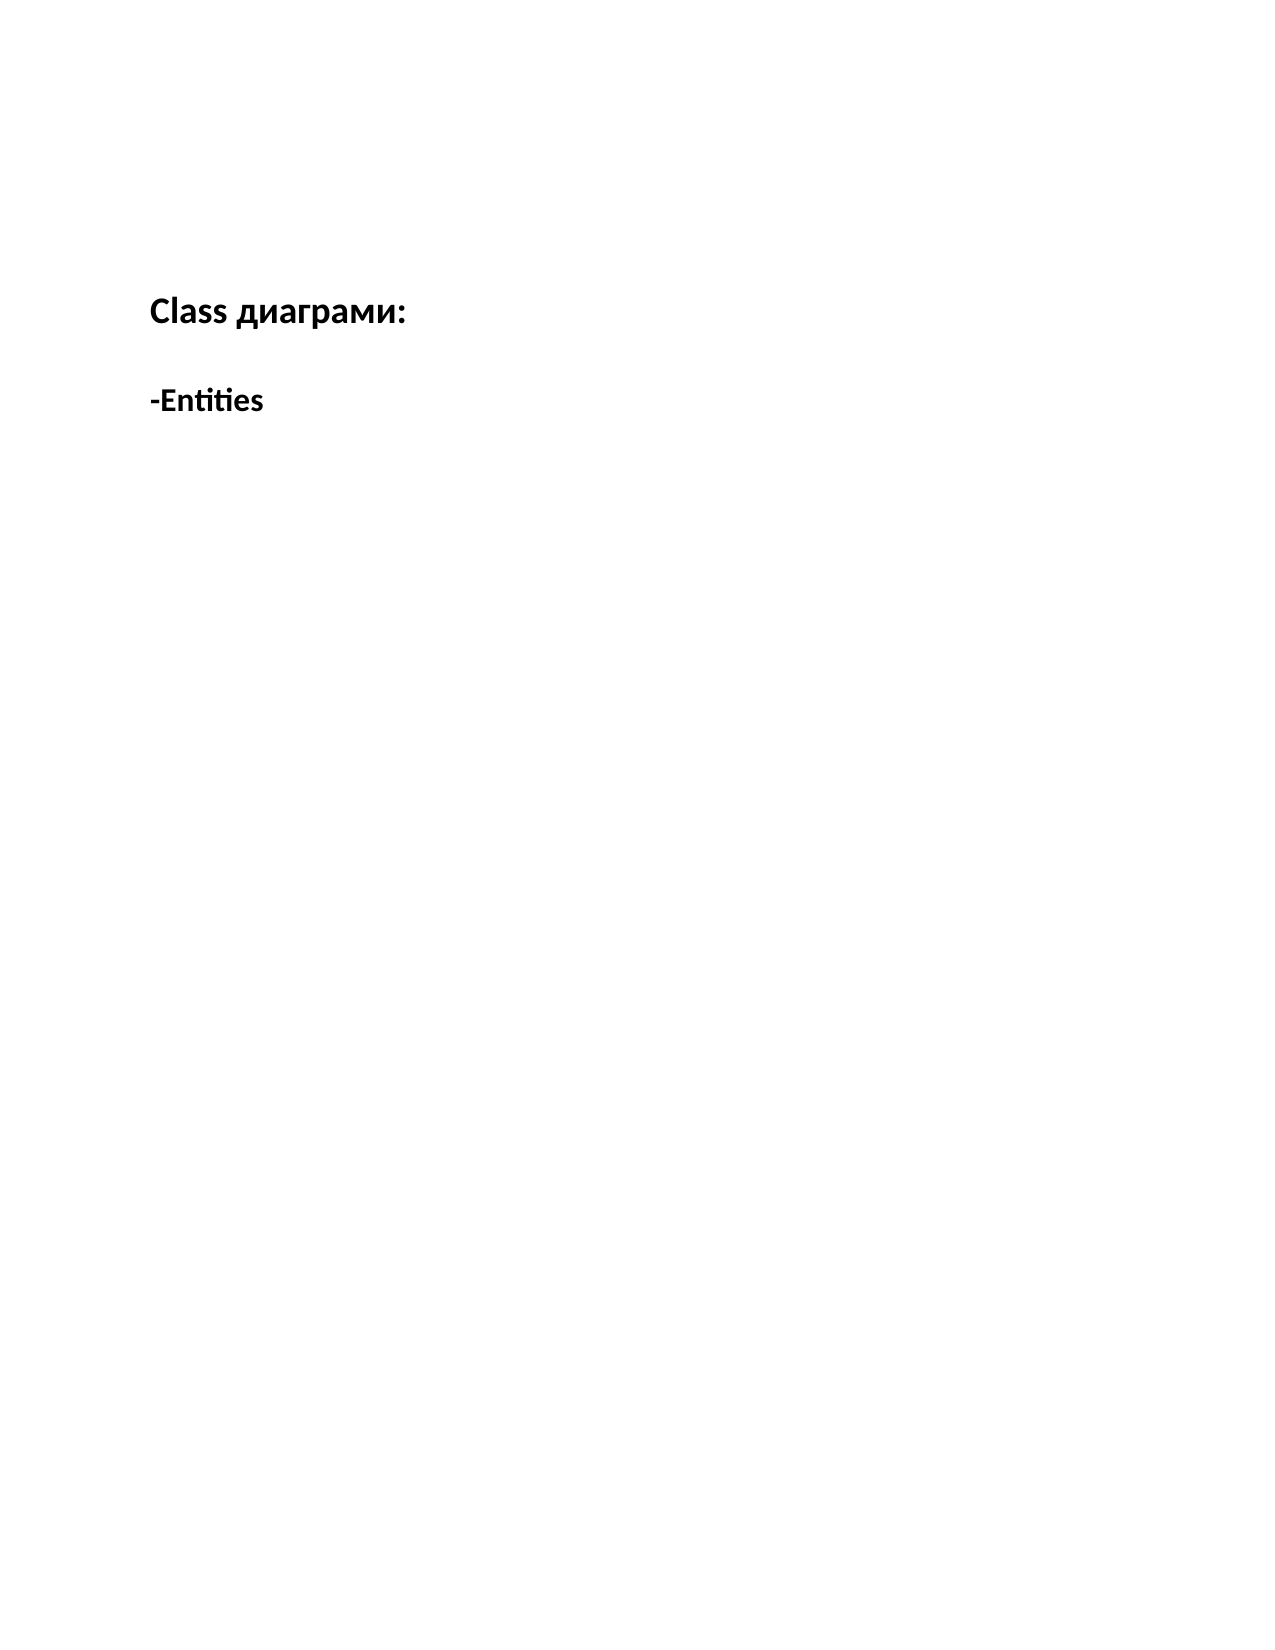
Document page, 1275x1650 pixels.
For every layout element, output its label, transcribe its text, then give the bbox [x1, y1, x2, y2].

text -Entities [150, 379, 1125, 420]
text Class диаграми: [150, 287, 1125, 333]
